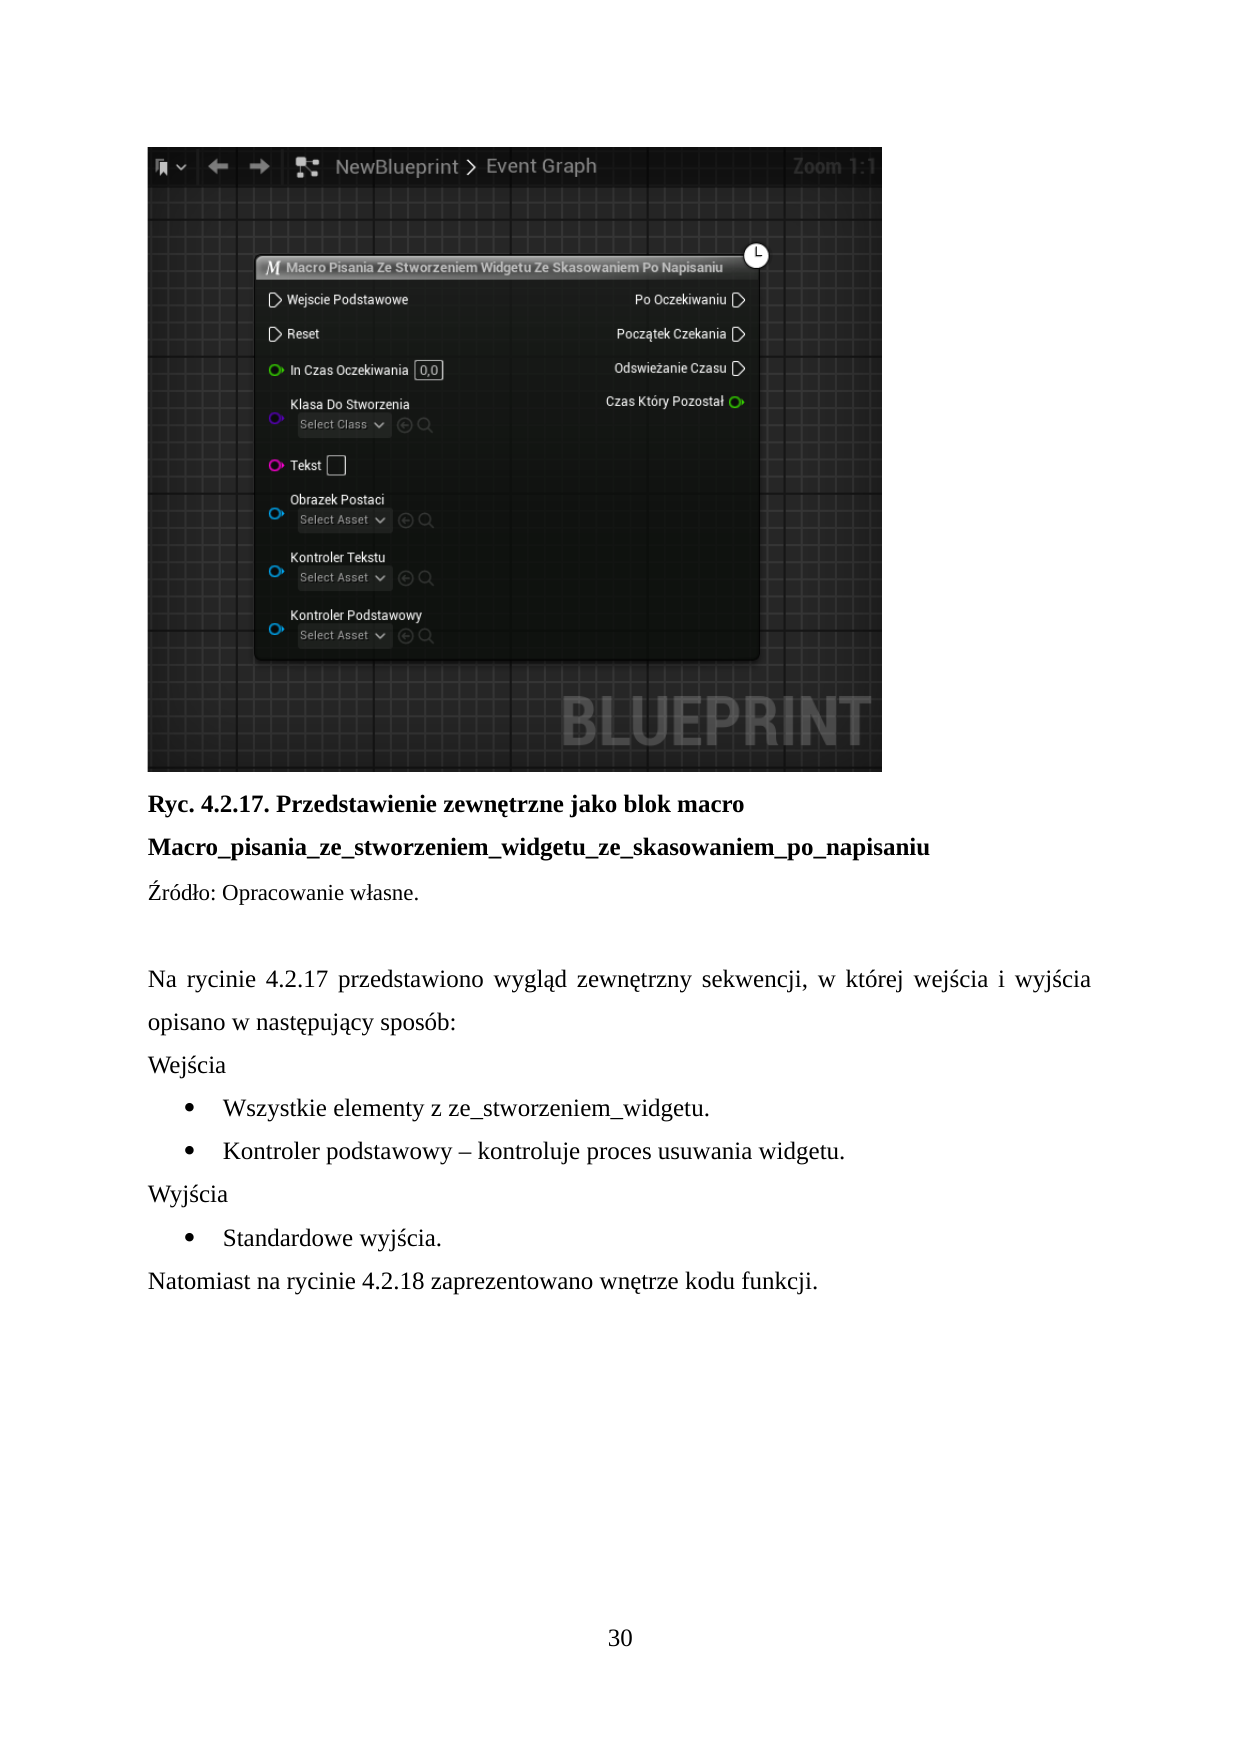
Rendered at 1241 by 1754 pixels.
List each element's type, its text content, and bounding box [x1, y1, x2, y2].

text Wyjścia [148, 1179, 1093, 1208]
list Kontroler podstawowy – kontroluje proces usuwania widgetu. [185, 1136, 1093, 1165]
text Na rycinie 4.2.17 przedstawiono wygląd zewnętrzny sekwencji, w której wejścia i wyjścia opisano w następujący sposób: [148, 964, 1093, 1036]
text Ryc. 4.2.17. Przedstawienie zewnętrzne jako blok macro Macro_pisania_ze_stworzeniem_widgetu_ze_skasowaniem_po_napisaniu [148, 789, 1093, 861]
text Natomiast na rycinie 4.2.18 zaprezentowano wnętrze kodu funkcji. [148, 1266, 1093, 1294]
text Źródło: Opracowanie własne. [148, 879, 1093, 905]
list Wszystkie elementy z ze_stworzeniem_widgetu. [185, 1093, 1093, 1122]
list Standardowe wyjścia. [185, 1223, 1093, 1251]
picture [147, 147, 882, 772]
text Wejścia [148, 1050, 1093, 1079]
